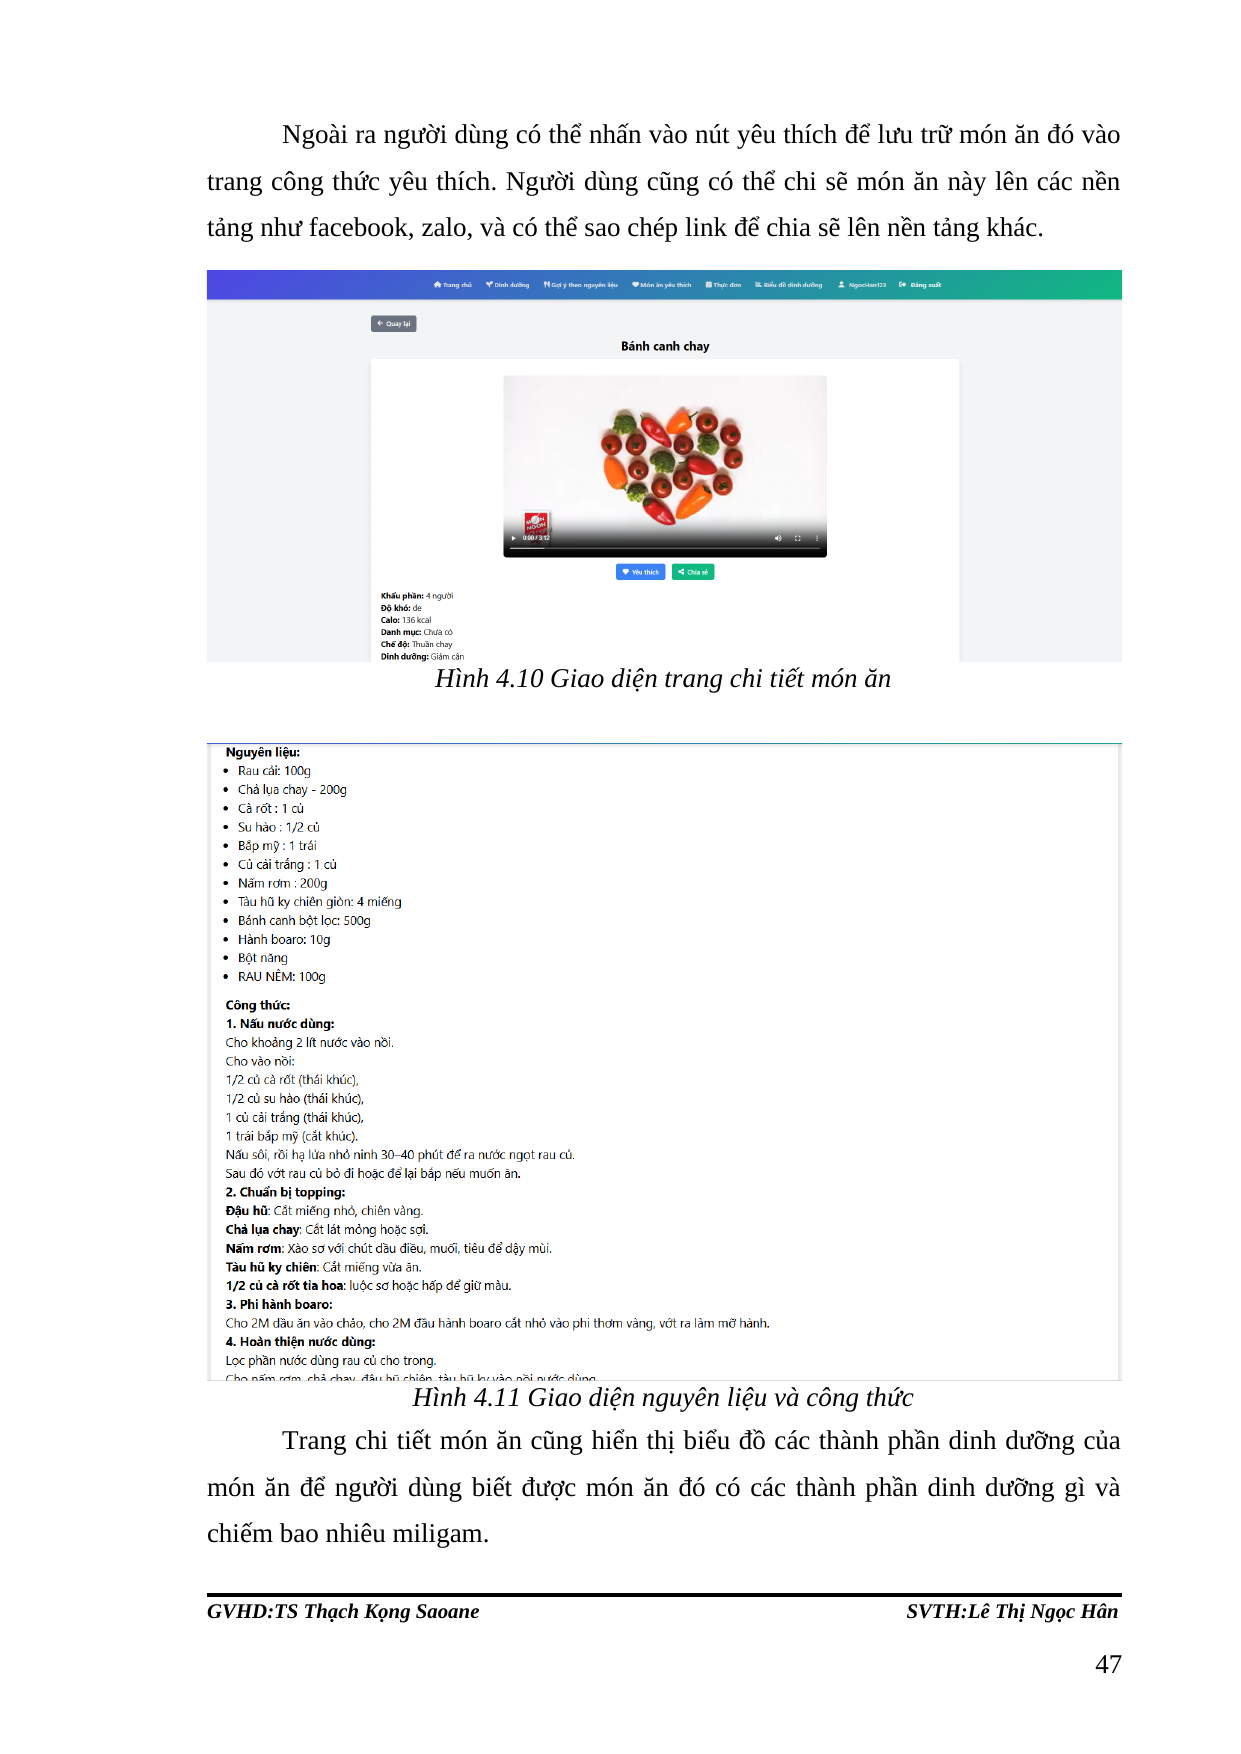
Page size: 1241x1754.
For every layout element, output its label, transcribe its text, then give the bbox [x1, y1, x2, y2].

picture [206, 270, 1123, 662]
picture [206, 743, 1123, 1381]
text Trang chi tiết món ăn cũng hiển thị biểu đồ các thành phần dinh dưỡng của món ăn để người dùng biết được món ăn đó có các thành phần dinh dưỡng gì và chiếm bao nhiêu miligam. [207, 1424, 1122, 1549]
text Ngoài ra người dùng có thể nhấn vào nút yêu thích để lưu trữ món ăn đó vào trang công thức yêu thích. Người dùng cũng có thể chi sẽ món ăn này lên các nền tảng như facebook, zalo, và có thể sao chép link để chia sẽ lên nền tảng khác. [207, 118, 1122, 243]
